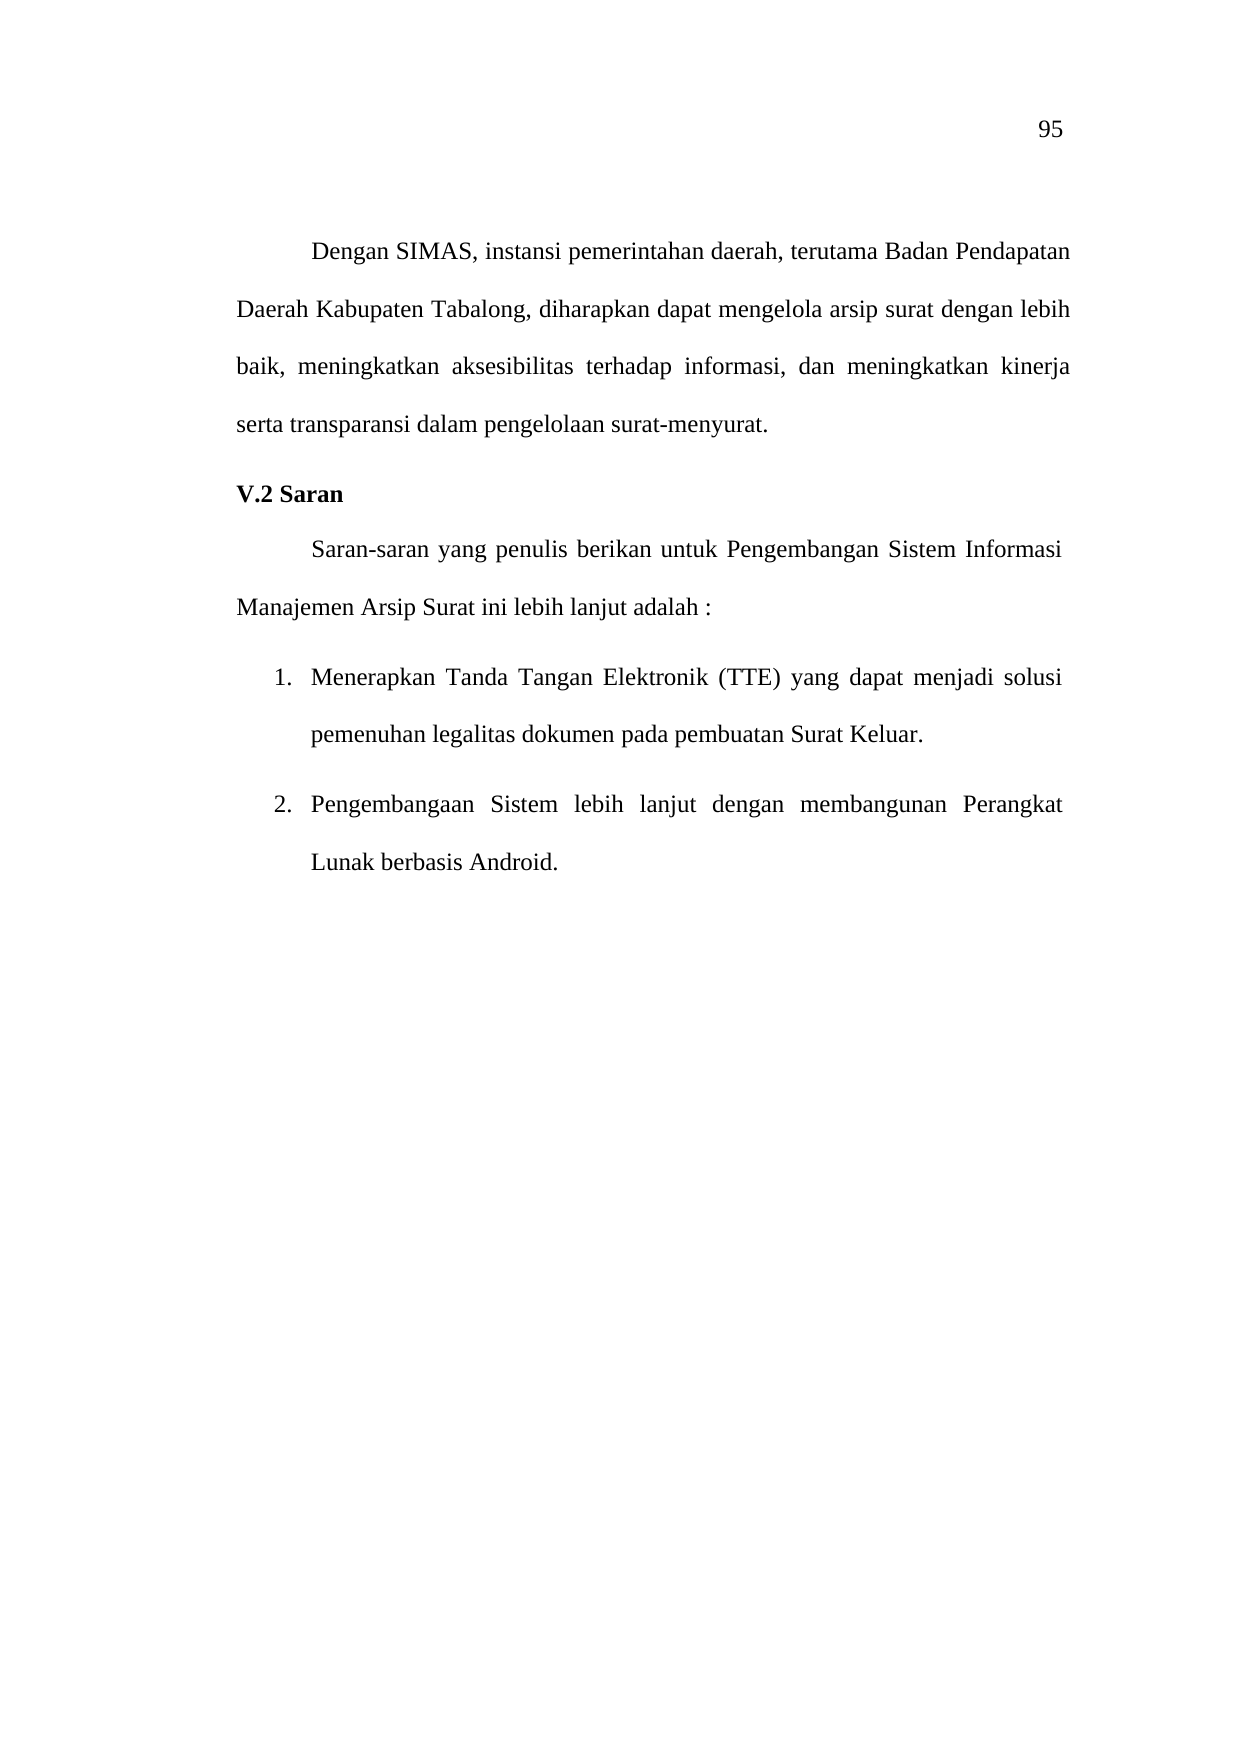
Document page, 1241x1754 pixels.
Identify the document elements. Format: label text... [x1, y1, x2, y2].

list Pengembangaan Sistem lebih lanjut dengan membangunan Perangkat Lunak berbasis Android. [273, 789, 1063, 876]
list Menerapkan Tanda Tangan Elektronik (TTE) yang dapat menjadi solusi pemenuhan legalitas dokumen pada pembuatan Surat Keluar. [273, 662, 1063, 748]
text Saran-saran yang penulis berikan untuk Pengembangan Sistem Informasi Manajemen Arsip Surat ini lebih lanjut adalah : [236, 534, 1063, 621]
text Dengan SIMAS, instansi pemerintahan daerah, terutama Badan Pendapatan Daerah Kabupaten Tabalong, diharapkan dapat mengelola arsip surat dengan lebih baik, meningkatkan aksesibilitas terhadap informasi, dan meningkatkan kinerja serta transparansi dalam pengelolaan surat-menyurat. [236, 236, 1071, 437]
subtitle Saran [236, 479, 1063, 507]
